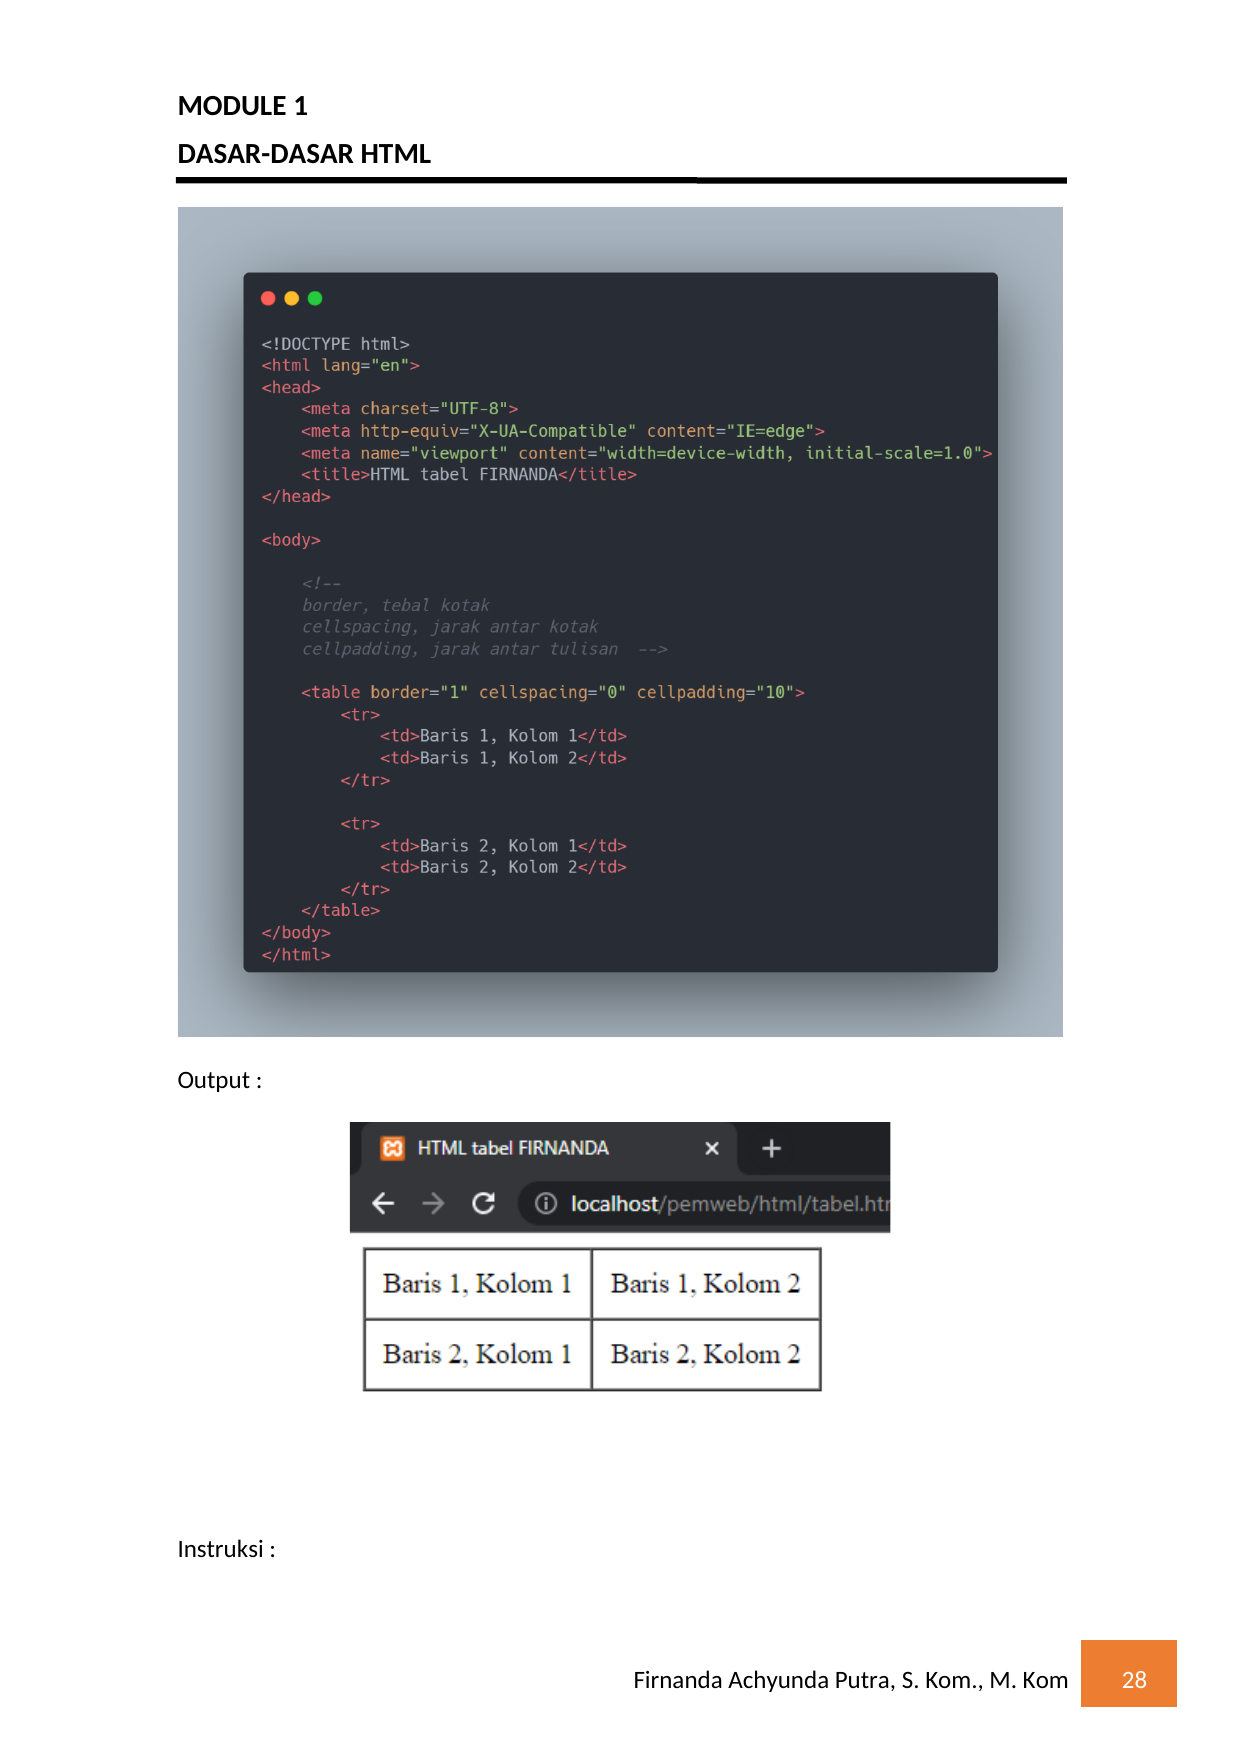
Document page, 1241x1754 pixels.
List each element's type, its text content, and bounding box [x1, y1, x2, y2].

text Instruksi : [177, 1533, 1063, 1564]
picture [177, 206, 1063, 1037]
text Output : [177, 1064, 1063, 1095]
picture [349, 1122, 891, 1448]
